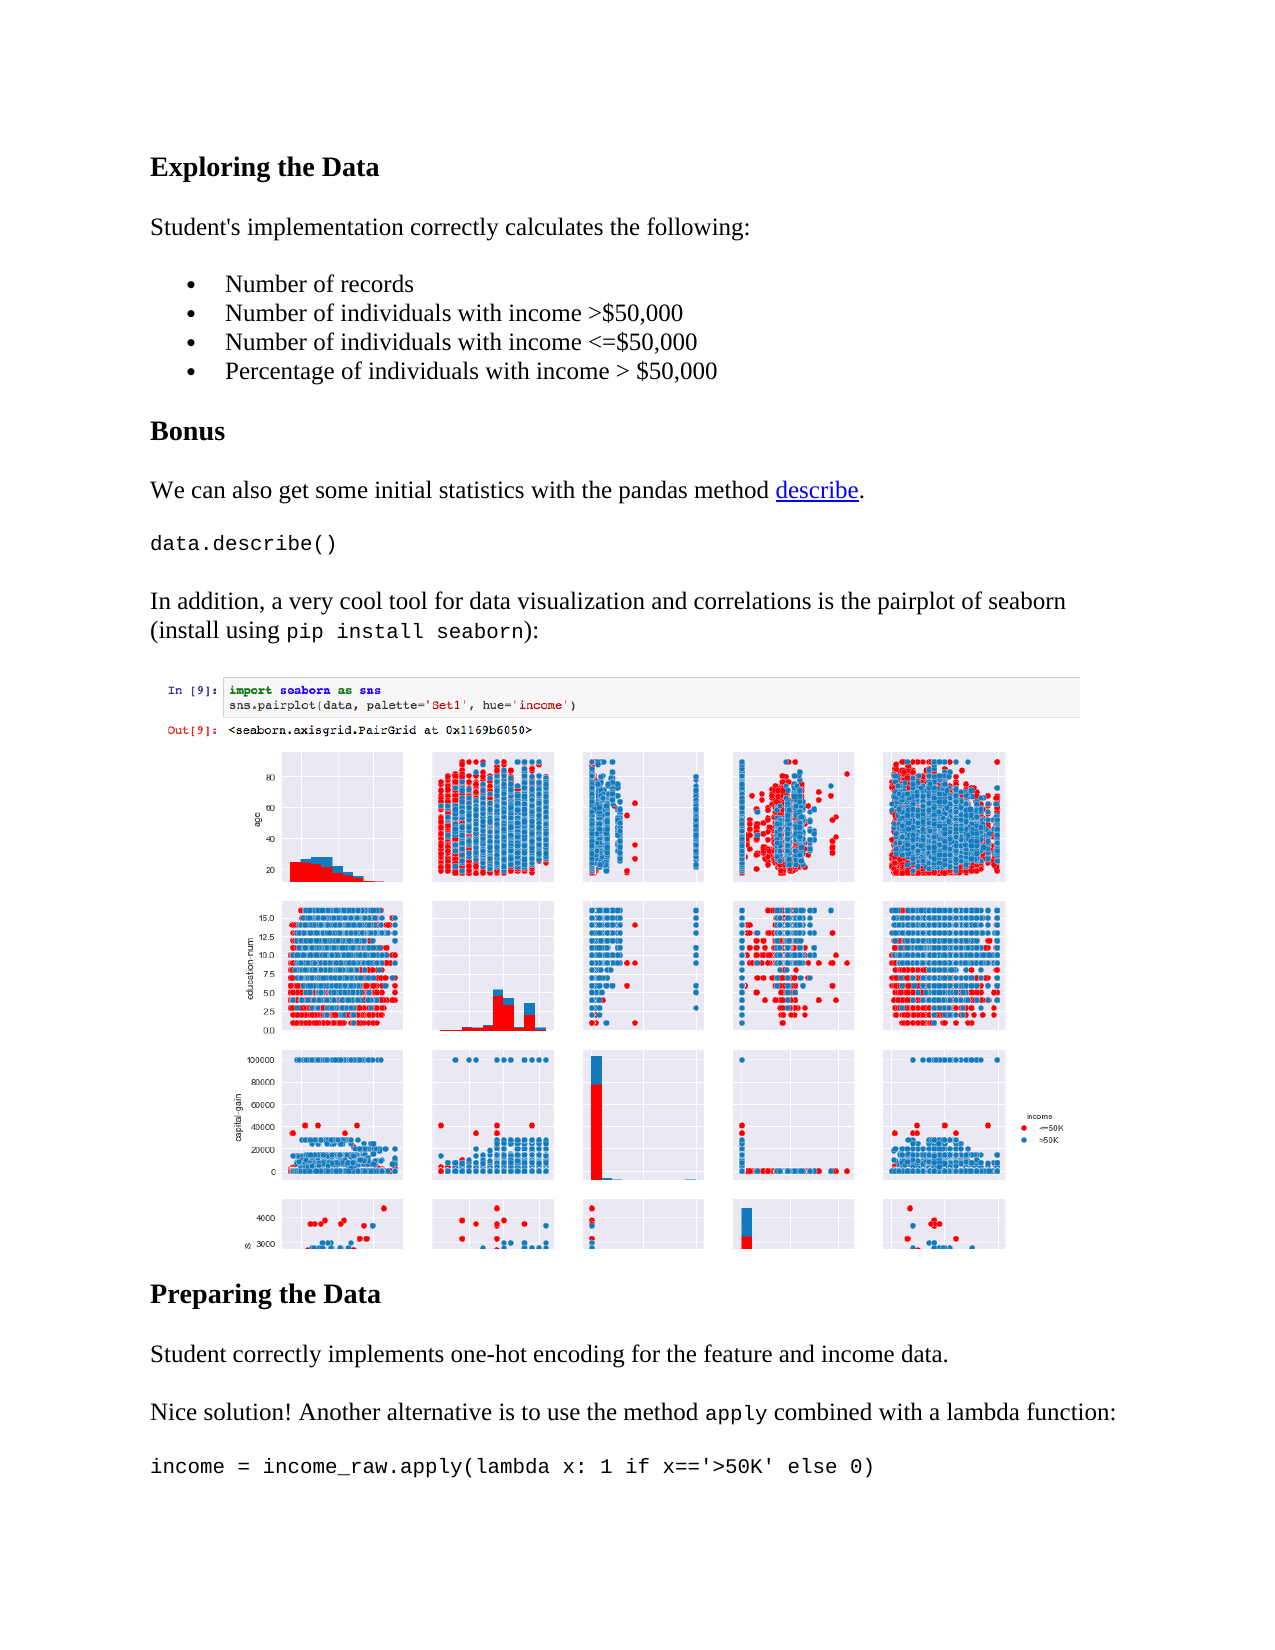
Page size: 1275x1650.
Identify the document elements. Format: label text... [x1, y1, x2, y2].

text Student correctly implements one-hot encoding for the feature and income data. [150, 1339, 1125, 1368]
list Number of records [187, 269, 1125, 298]
text income = income_raw.apply(lambda x: 1 if x=='>50K' else 0) [150, 1456, 1125, 1479]
text Preparing the Data [150, 1278, 1125, 1310]
text data.describe() [150, 533, 1125, 557]
text Nice solution! Another alternative is to use the method apply combined with a lambda function: [150, 1397, 1125, 1427]
picture [150, 673, 1080, 1249]
text Student's implementation correctly calculates the following: [150, 212, 1125, 240]
list Percentage of individuals with income > $50,000 [187, 356, 1125, 384]
text Exploring the Data [150, 150, 1125, 182]
list Number of individuals with income >$50,000 [187, 298, 1125, 327]
text We can also get some initial statistics with the pandas method describe. [150, 475, 1125, 504]
text Bonus [150, 414, 1125, 446]
text In addition, a very cool tool for data visualization and correlations is the pairplot of seaborn (install using pip install seaborn): [150, 586, 1125, 644]
list Number of individuals with income <=$50,000 [187, 327, 1125, 356]
